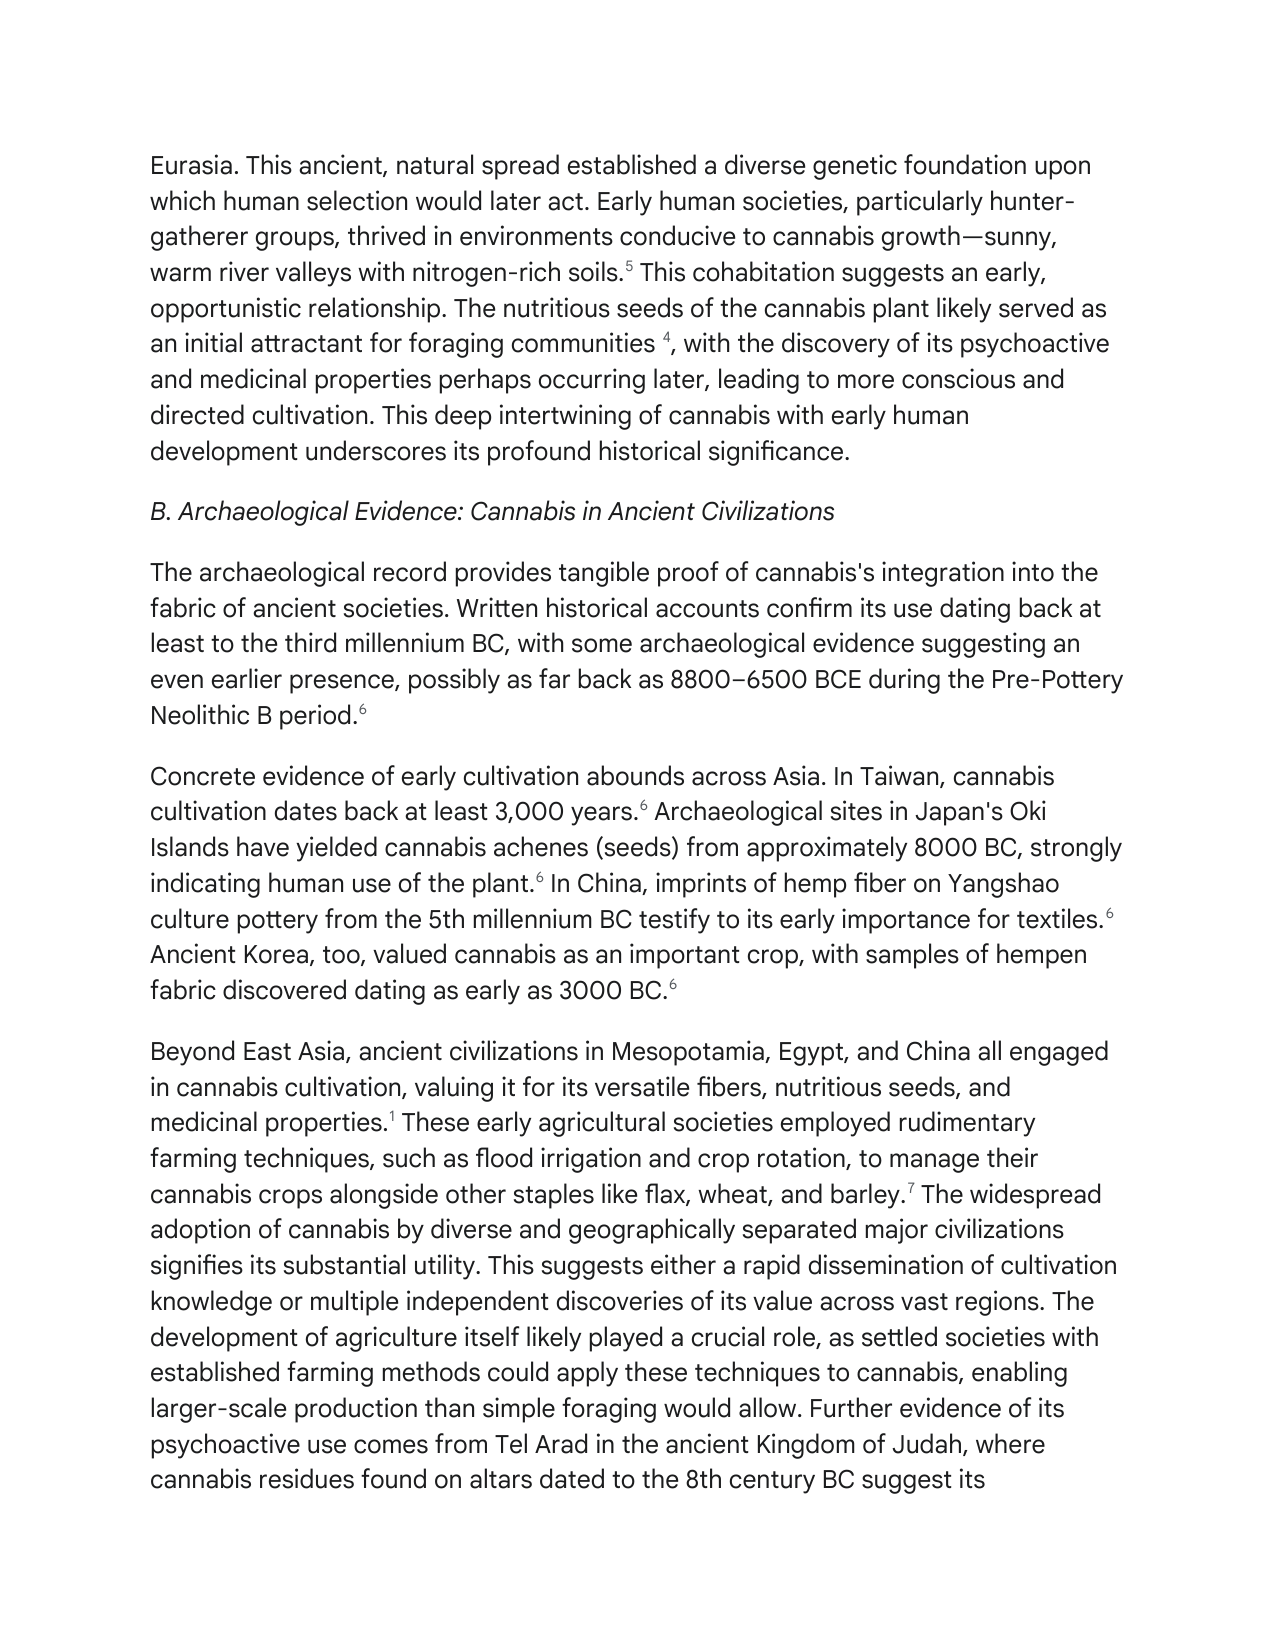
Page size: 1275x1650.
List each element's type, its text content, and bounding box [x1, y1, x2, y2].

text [150, 1036, 1125, 1496]
text Concrete evidence of early cultivation abounds across Asia. In Taiwan, cannabis cultivation dates back at least 3,000 years.6 Archaeological sites in Japan's Oki Islands have yielded cannabis achenes (seeds) from approximately 8000 BC, strongly indicating human use of the plant.6 In China, imprints of hemp fiber on Yangshao culture pottery from the 5th millennium BC testify to its early importance for textiles.6 Ancient Korea, too, valued cannabis as an important crop, with samples of hempen fabric discovered dating as early as 3000 BC.6 [150, 761, 1125, 1007]
text B. Archaeological Evidence: Cannabis in Ancient Civilizations [150, 497, 1125, 528]
text The archaeological record provides tangible proof of cannabis's integration into the fabric of ancient societies. Written historical accounts confirm its use dating back at least to the third millennium BC, with some archaeological evidence suggesting an even earlier presence, possibly as far back as 8800–6500 BCE during the Pre-Pottery Neolithic B period.6 [150, 557, 1125, 732]
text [150, 150, 1125, 467]
